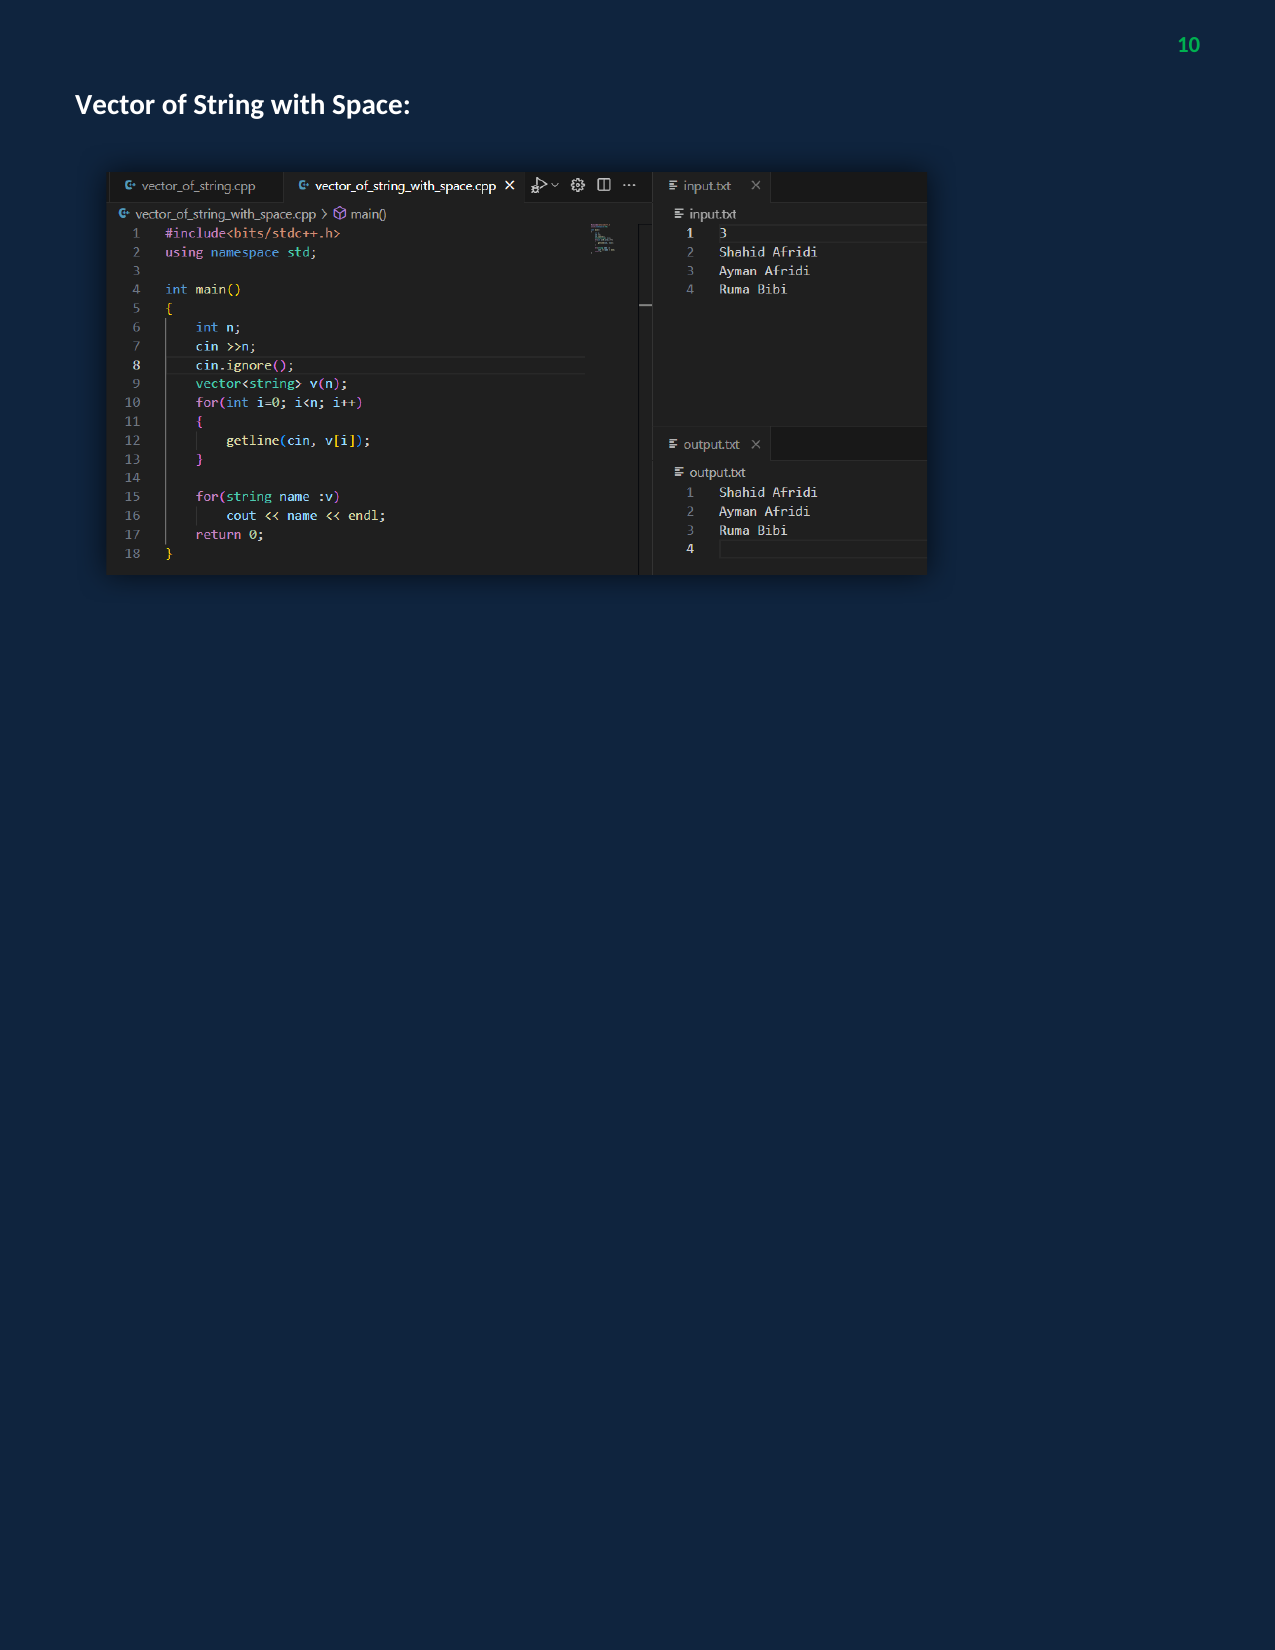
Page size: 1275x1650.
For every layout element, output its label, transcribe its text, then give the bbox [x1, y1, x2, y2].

picture [106, 172, 928, 575]
text Vector of String with Space: [75, 86, 1200, 122]
